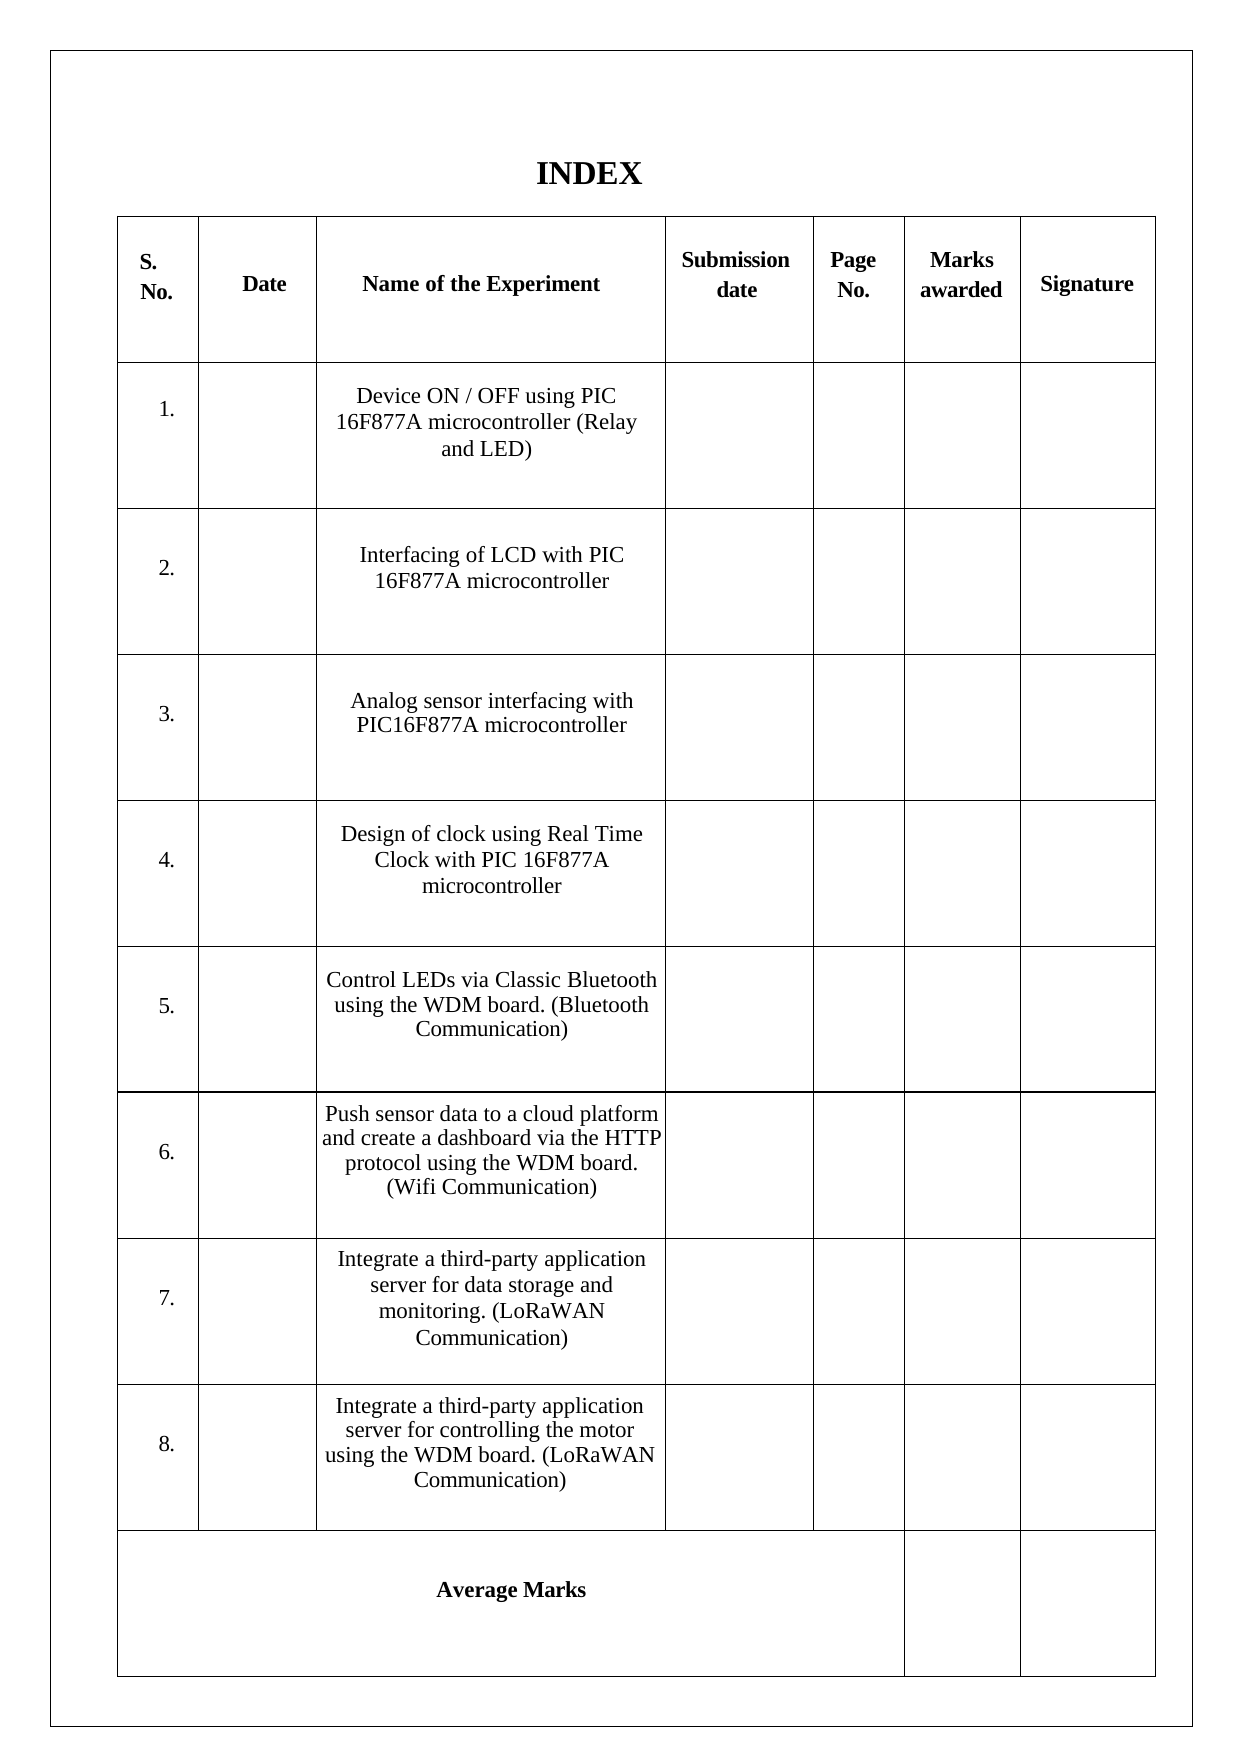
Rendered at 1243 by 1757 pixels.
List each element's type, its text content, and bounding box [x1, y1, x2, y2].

table_cell [814, 1385, 904, 1529]
table_cell 4. [118, 801, 198, 946]
table_cell [814, 363, 904, 508]
table_cell [905, 1239, 1020, 1383]
table_header Marks awarded [905, 217, 1020, 362]
table_cell [666, 1239, 813, 1383]
table_header Page No. [814, 217, 904, 362]
table_cell Interfacing of LCD with PIC 16F877A microcontroller [317, 509, 665, 653]
table_cell Push sensor data to a cloud platform and create a dashboard via the HTTP protocol using the WDM board. (Wifi Communication) [317, 1093, 665, 1237]
table_cell [905, 363, 1020, 508]
table_cell 1. [118, 363, 198, 508]
table_cell [666, 655, 813, 799]
table_cell [199, 1093, 316, 1237]
table_cell [1021, 1239, 1155, 1383]
table_cell [905, 801, 1020, 946]
table_cell [666, 801, 813, 946]
table_cell Analog sensor interfacing with PIC16F877A microcontroller [317, 655, 665, 799]
table_cell [1021, 1093, 1155, 1237]
table_cell [199, 801, 316, 946]
table_cell Device ON / OFF using PIC 16F877A microcontroller (Relay and LED) [317, 363, 665, 508]
table_cell [905, 1531, 1020, 1676]
table_cell [666, 509, 813, 653]
table_cell 3. [118, 655, 198, 799]
table_cell 5. [118, 947, 198, 1091]
table_cell [1021, 801, 1155, 946]
table_cell [199, 1239, 316, 1383]
table_cell [666, 1093, 813, 1237]
table_cell [814, 801, 904, 946]
table_cell [814, 947, 904, 1091]
table_cell [1021, 1385, 1155, 1529]
table_cell [1021, 509, 1155, 653]
table_header S. No. [118, 217, 198, 362]
table_cell [814, 1093, 904, 1237]
table_cell [1021, 655, 1155, 799]
table_cell 6. [118, 1093, 198, 1237]
table_cell [814, 655, 904, 799]
table_cell [199, 655, 316, 799]
table_cell [666, 947, 813, 1091]
table_cell [1021, 1531, 1155, 1676]
table_cell Integrate a third-party application server for data storage and monitoring. (LoRaWAN Communication) [317, 1239, 665, 1383]
table_cell Integrate a third-party application server for controlling the motor using the WDM board. (LoRaWAN Communication) [317, 1385, 665, 1529]
table_header Submission date [666, 217, 813, 362]
table_cell 8. [118, 1385, 198, 1529]
table_cell 2. [118, 509, 198, 653]
table_cell [1021, 363, 1155, 508]
table_cell Average Marks [118, 1531, 904, 1676]
table_cell Design of clock using Real Time Clock with PIC 16F877A microcontroller [317, 801, 665, 946]
table_cell [905, 509, 1020, 653]
table_cell [199, 947, 316, 1091]
table_cell [199, 509, 316, 653]
table_cell [1021, 947, 1155, 1091]
table_cell 7. [118, 1239, 198, 1383]
table_cell [199, 1385, 316, 1529]
table_header Name of the Experiment [317, 217, 665, 362]
table_cell [814, 509, 904, 653]
table_cell [905, 1385, 1020, 1529]
table_cell [905, 947, 1020, 1091]
table_cell [666, 1385, 813, 1529]
table_cell [905, 655, 1020, 799]
table_cell [905, 1093, 1020, 1237]
table_cell Control LEDs via Classic Bluetooth using the WDM board. (Bluetooth Communication) [317, 947, 665, 1091]
text INDEX [118, 153, 1061, 192]
table_header Signature [1021, 217, 1155, 362]
table_cell [814, 1239, 904, 1383]
table_cell [199, 363, 316, 508]
table_cell [666, 363, 813, 508]
table_header Date [199, 217, 316, 362]
